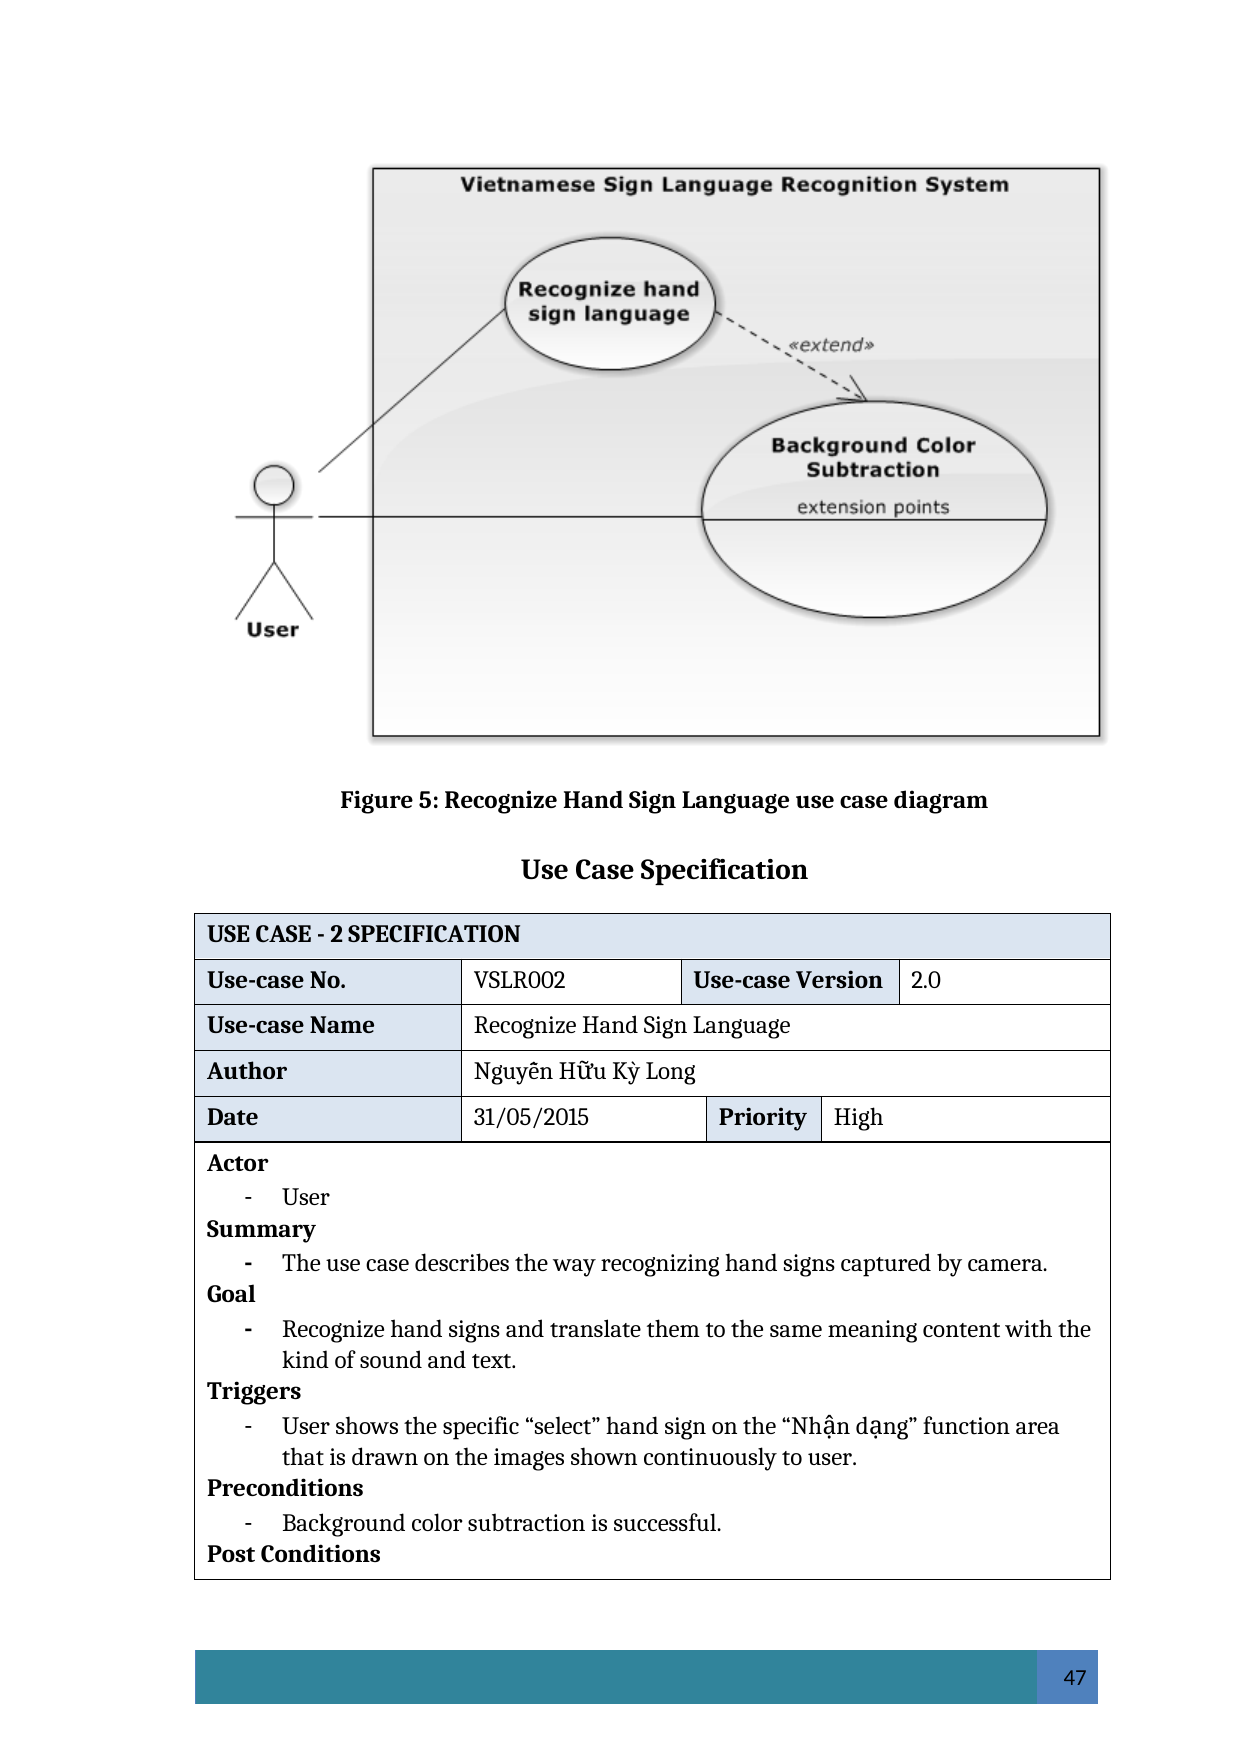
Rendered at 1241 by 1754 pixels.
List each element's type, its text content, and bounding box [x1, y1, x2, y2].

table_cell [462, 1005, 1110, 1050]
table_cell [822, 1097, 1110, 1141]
list Figure 5: Recognize Hand Sign Language use case diagram [207, 786, 1122, 814]
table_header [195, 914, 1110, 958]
text Use Case Specification [207, 853, 1122, 887]
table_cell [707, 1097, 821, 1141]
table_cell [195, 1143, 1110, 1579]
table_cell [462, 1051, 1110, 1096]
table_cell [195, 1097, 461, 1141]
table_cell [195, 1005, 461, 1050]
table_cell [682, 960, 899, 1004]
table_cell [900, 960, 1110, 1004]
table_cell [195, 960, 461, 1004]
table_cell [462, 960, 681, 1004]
picture [206, 147, 1123, 761]
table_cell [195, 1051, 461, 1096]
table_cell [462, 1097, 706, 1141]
